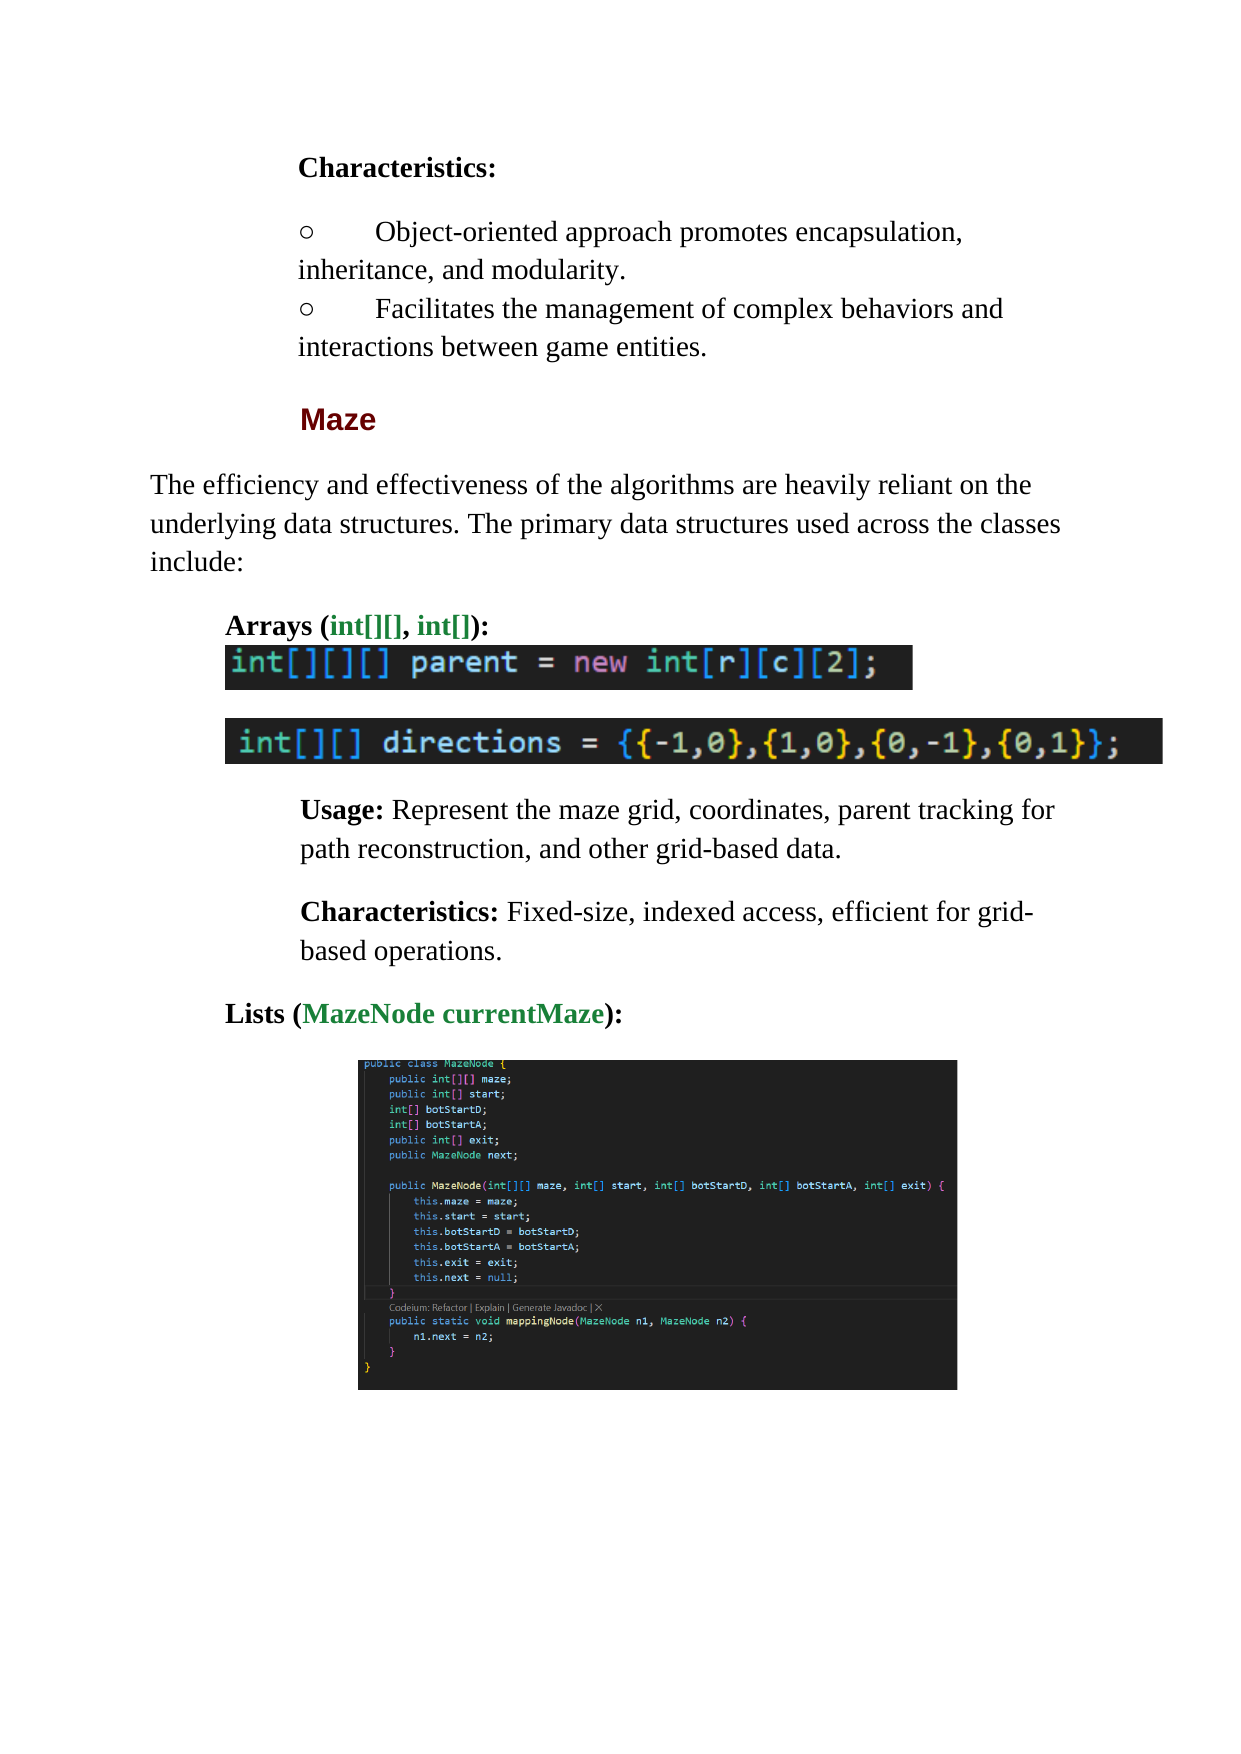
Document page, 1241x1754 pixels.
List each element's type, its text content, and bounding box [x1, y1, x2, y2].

picture [225, 645, 913, 690]
text Characteristics: [298, 150, 1090, 183]
subtitle Maze [300, 401, 1090, 437]
list Facilitates the management of complex behaviors and interactions between game entities. [298, 291, 1090, 363]
picture [225, 718, 1163, 764]
text Lists (MazeNode currentMaze): [225, 996, 1090, 1030]
list Object-oriented approach promotes encapsulation, inheritance, and modularity. [298, 213, 1090, 286]
picture [358, 1060, 958, 1390]
text The efficiency and effectiveness of the algorithms are heavily reliant on the underlying data structures. The primary data structures used across the classes include: [150, 467, 1090, 578]
text Characteristics: Fixed-size, indexed access, efficient for grid-based operations. [300, 894, 1090, 966]
text Usage: Represent the maze grid, coordinates, parent tracking for path reconstruction, and other grid-based data. [300, 792, 1090, 864]
